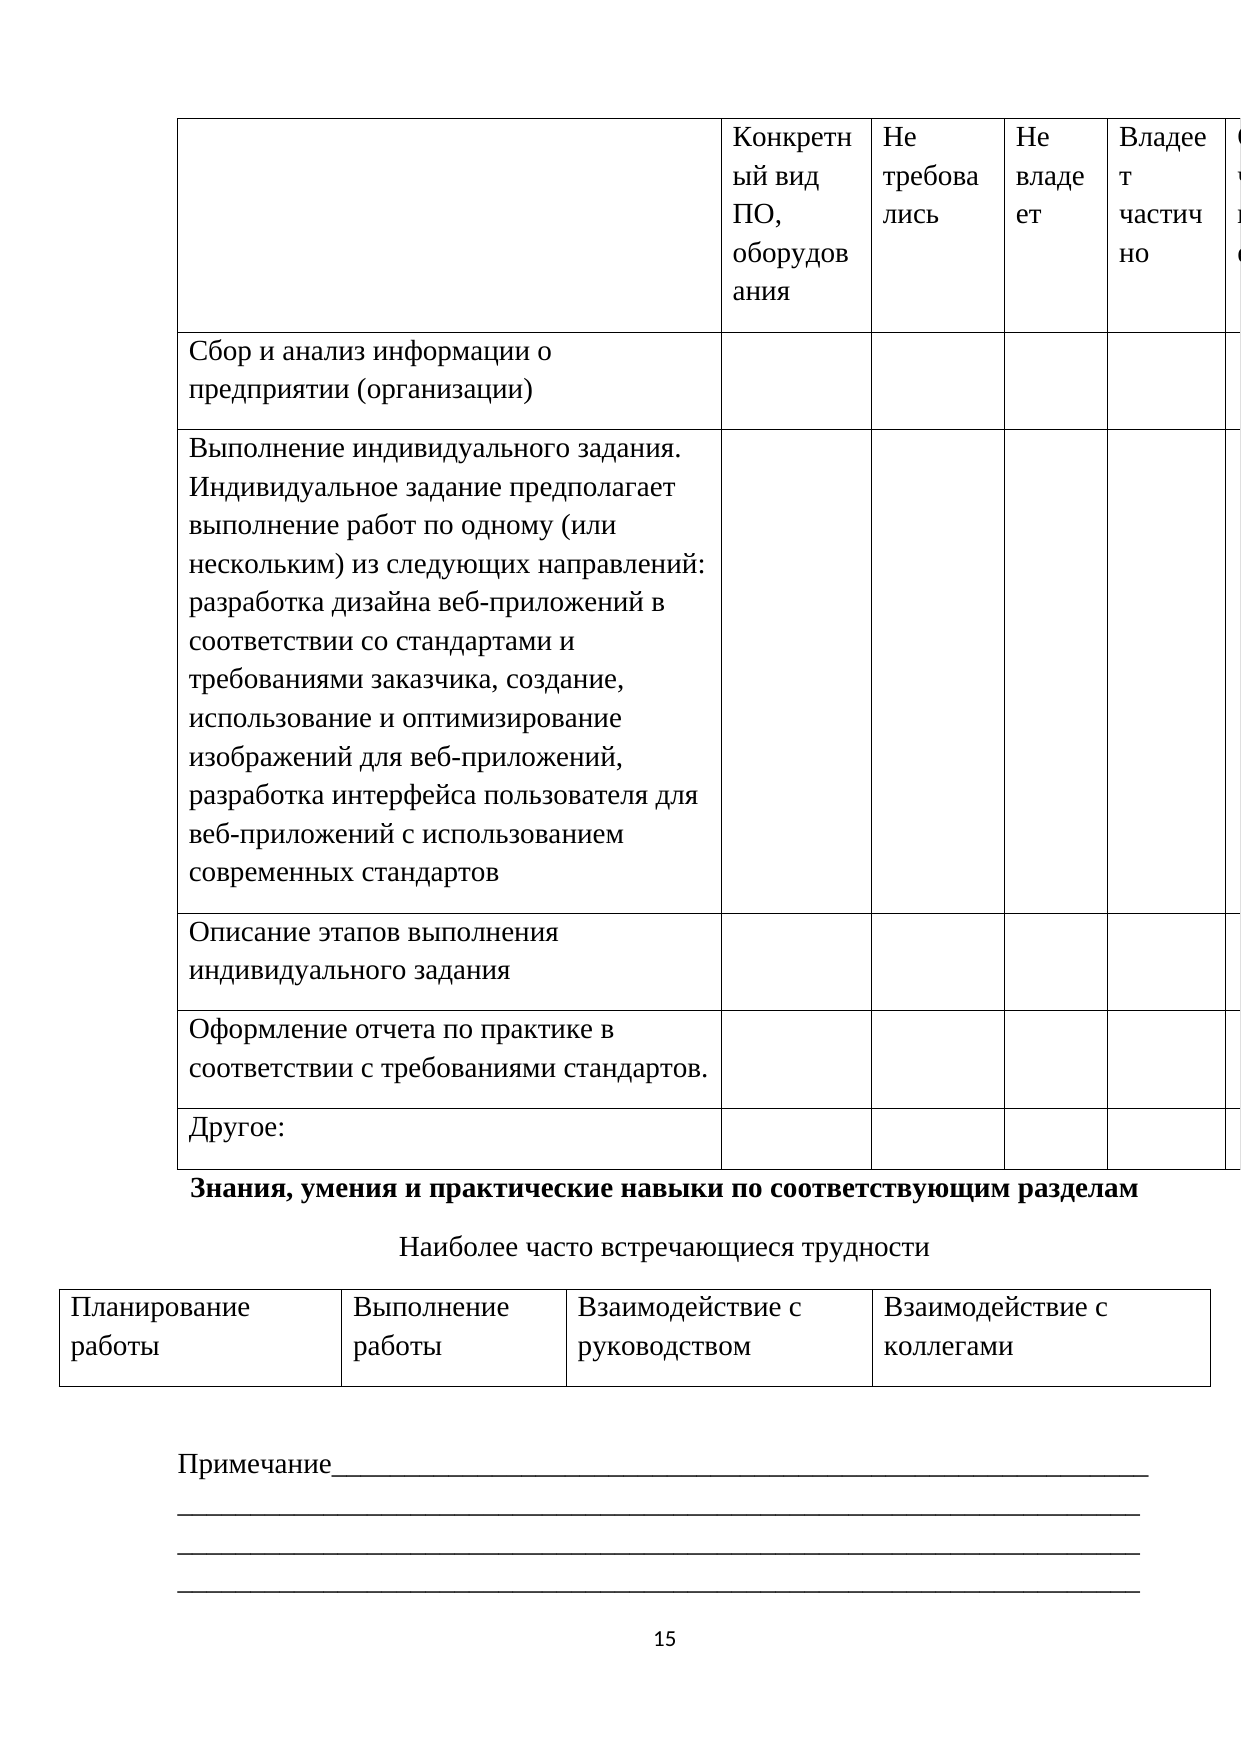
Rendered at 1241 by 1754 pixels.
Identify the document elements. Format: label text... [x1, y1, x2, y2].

table_header [178, 119, 721, 332]
table_cell [872, 333, 1004, 429]
table_header Владеет частично [1108, 119, 1225, 332]
table_cell [1226, 914, 1240, 1010]
table_cell [1108, 1011, 1225, 1108]
table_cell [1005, 1109, 1107, 1169]
table_header Не требовались [872, 119, 1004, 332]
table_cell [1226, 1011, 1240, 1108]
table_header Не владеет [1005, 119, 1107, 332]
table_cell [1226, 1109, 1240, 1169]
table_cell [1005, 1011, 1107, 1108]
table_cell [722, 430, 871, 913]
table_header Конкретный вид ПО, оборудования [722, 119, 871, 332]
table_cell [1005, 430, 1107, 913]
table_cell [872, 430, 1004, 913]
table_cell [872, 1109, 1004, 1169]
table_cell [722, 914, 871, 1010]
table_cell [1005, 333, 1107, 429]
table_cell [1226, 430, 1240, 913]
table_header Взаимодействие с коллегами [873, 1290, 1210, 1386]
table_cell Описание этапов выполнения индивидуального задания [178, 914, 721, 1010]
table_cell Оформление отчета по практике в соответствии с требованиями стандартов. [178, 1011, 721, 1108]
table_header Взаимодействие с руководством [567, 1290, 872, 1386]
table_cell [1108, 1109, 1225, 1169]
table_cell Выполнение индивидуального задания. Индивидуальное задание предполагает выполнение работ по одному (или нескольким) из следующих направлений: разработка дизайна веб-приложений в соответствии со стандартами и требованиями заказчика, создание, использование и оптимизирование изображений для веб-приложений, разработка интерфейса пользователя для веб-приложений с использованием современных стандартов [178, 430, 721, 913]
table_header Отлично владеет [1226, 119, 1240, 332]
table_cell [722, 1109, 871, 1169]
table_cell [1005, 914, 1107, 1010]
table_cell [1108, 333, 1225, 429]
table_cell [872, 1011, 1004, 1108]
text Знания, умения и практические навыки по соответствующим разделам [177, 1170, 1152, 1203]
table_cell Сбор и анализ информации о предприятии (организации) [178, 333, 721, 429]
table_cell Другое: [178, 1109, 721, 1169]
table_header Выполнение работы [342, 1290, 566, 1386]
table_cell [872, 914, 1004, 1010]
table_cell [1226, 333, 1240, 429]
table_cell [722, 333, 871, 429]
table_cell [1108, 430, 1225, 913]
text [177, 1447, 1152, 1596]
text Наиболее часто встречающиеся трудности [177, 1229, 1152, 1263]
table_header Планирование работы [60, 1290, 341, 1386]
table_cell [1108, 914, 1225, 1010]
table_cell [722, 1011, 871, 1108]
